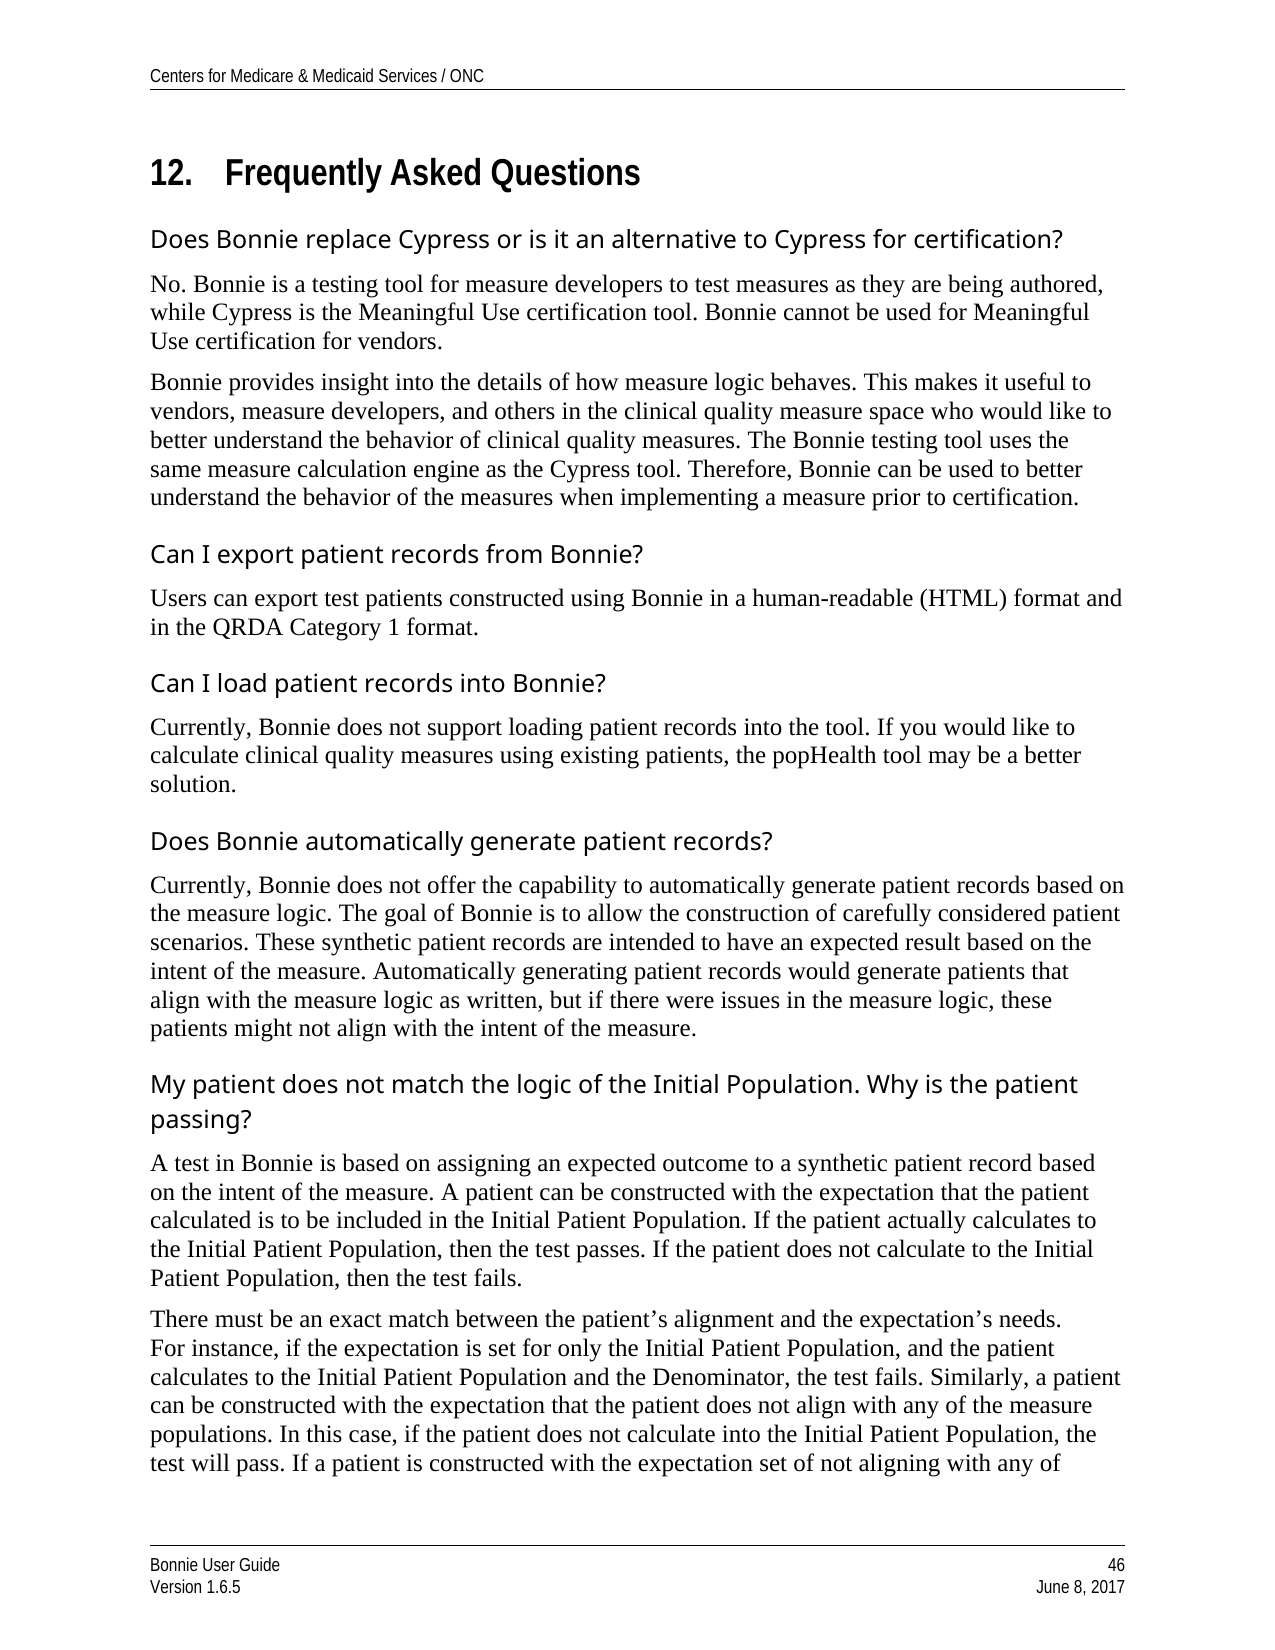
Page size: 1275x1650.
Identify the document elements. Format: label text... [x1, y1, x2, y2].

text Users can export test patients constructed using Bonnie in a human-readable (HTML) format and in the QRDA Category 1 format. [150, 583, 1125, 640]
text My patient does not match the logic of the Initial Population. Why is the patient passing? [150, 1067, 1125, 1135]
subtitle Frequently Asked Questions [150, 150, 1125, 193]
text Bonnie provides insight into the details of how measure logic behaves. This makes it useful to vendors, measure developers, and others in the clinical quality measure space who would like to better understand the behavior of clinical quality measures. The Bonnie testing tool uses the same measure calculation engine as the Cypress tool. Therefore, Bonnie can be used to better understand the behavior of the measures when implementing a measure prior to certification. [150, 367, 1125, 511]
text No. Bonnie is a testing tool for measure developers to test measures as they are being authored, while Cypress is the Meaningful Use certification tool. Bonnie cannot be used for Meaningful Use certification for vendors. [150, 269, 1125, 355]
text Does Bonnie replace Cypress or is it an alternative to Cypress for certification? [150, 222, 1125, 256]
text Can I export patient records from Bonnie? [150, 536, 1125, 570]
text Can I load patient records into Bonnie? [150, 665, 1125, 699]
text Currently, Bonnie does not support loading patient records into the tool. If you would like to calculate clinical quality measures using existing patients, the popHealth tool may be a better solution. [150, 712, 1125, 798]
text A test in Bonnie is based on assigning an expected outcome to a synthetic patient record based on the intent of the measure. A patient can be constructed with the expectation that the patient calculated is to be included in the Initial Patient Population. If the patient actually calculates to the Initial Patient Population, then the test passes. If the patient does not calculate to the Initial Patient Population, then the test fails. [150, 1148, 1125, 1292]
text Does Bonnie automatically generate patient records? [150, 823, 1125, 857]
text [150, 1304, 1125, 1477]
text Currently, Bonnie does not offer the capability to automatically generate patient records based on the measure logic. The goal of Bonnie is to allow the construction of carefully considered patient scenarios. These synthetic patient records are intended to have an expected result based on the intent of the measure. Automatically generating patient records would generate patients that align with the measure logic as written, but if there were issues in the measure logic, these patients might not align with the intent of the measure. [150, 870, 1125, 1042]
